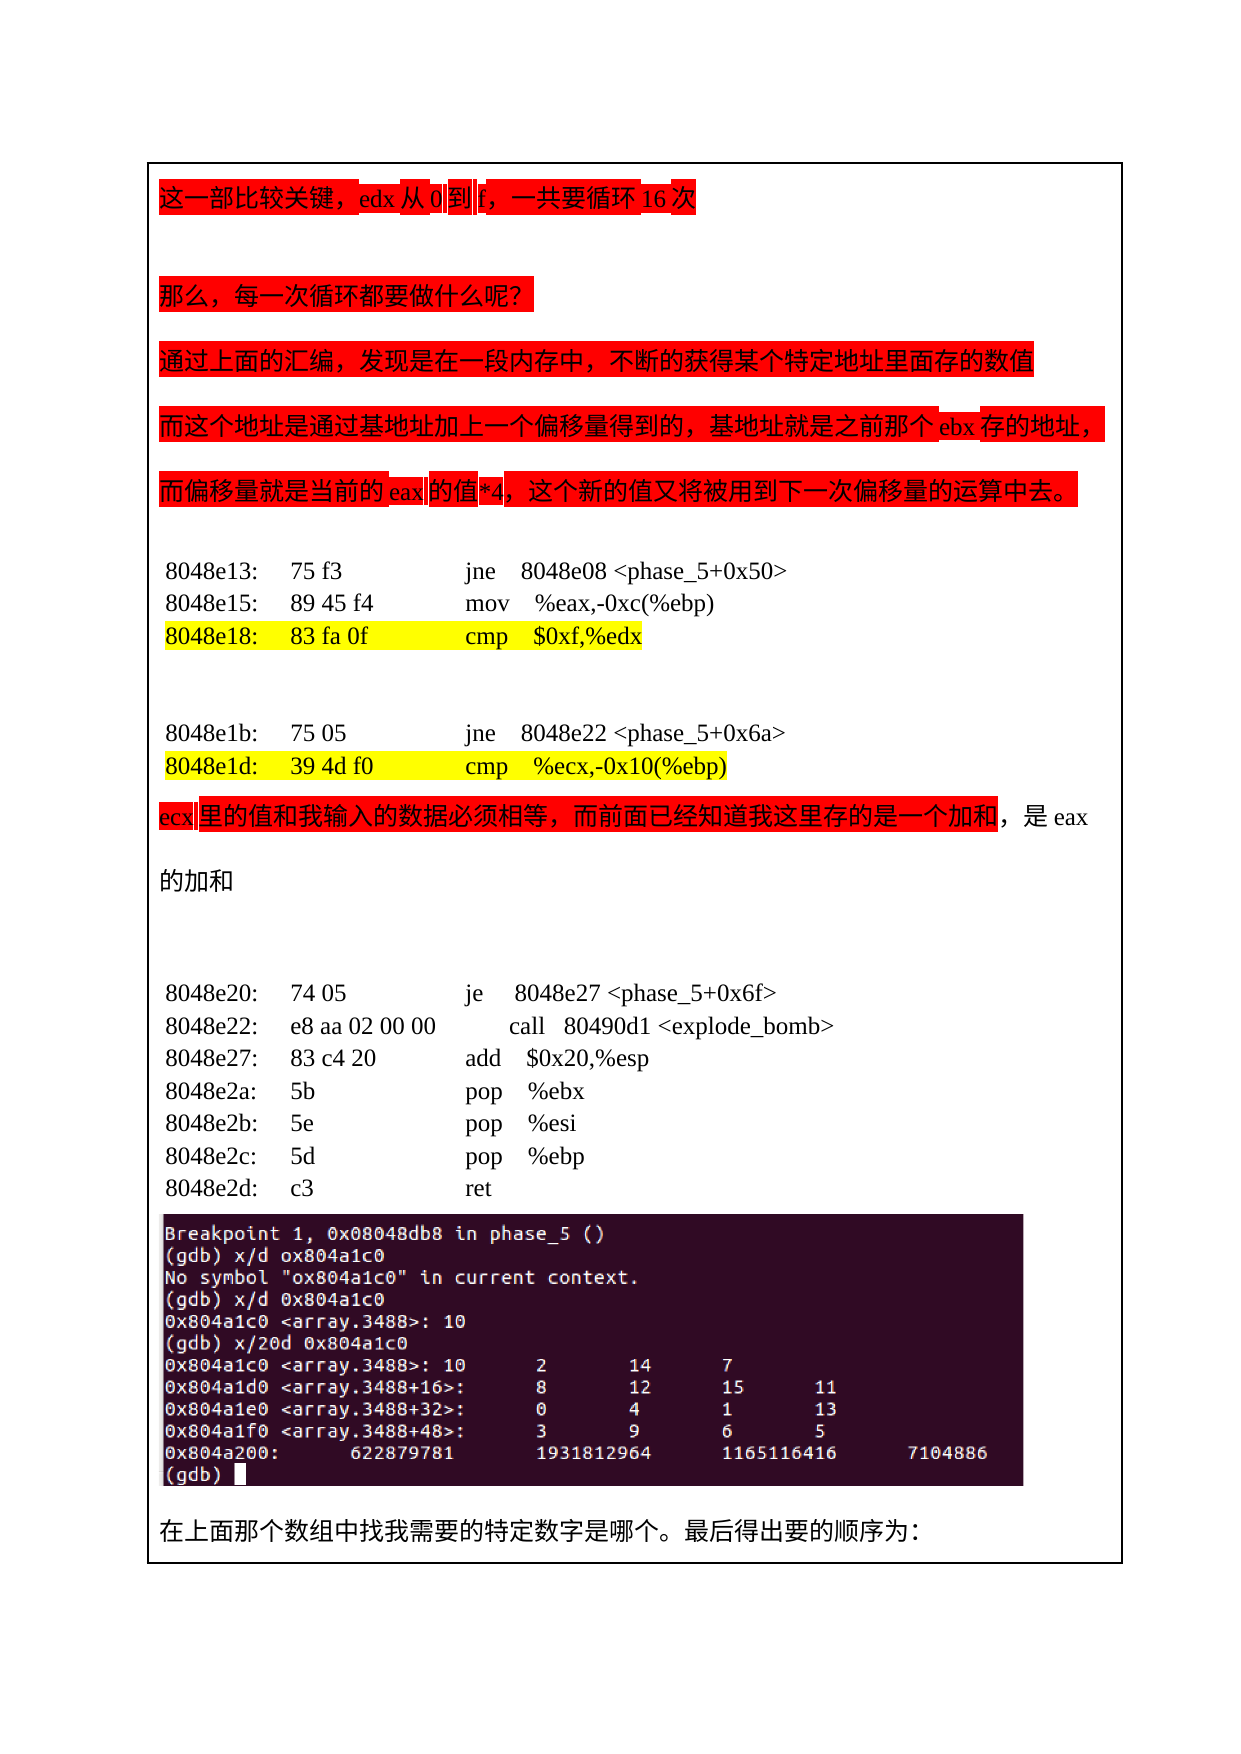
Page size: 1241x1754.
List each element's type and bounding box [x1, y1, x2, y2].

table_cell [149, 164, 1121, 1562]
picture [158, 1214, 1024, 1486]
